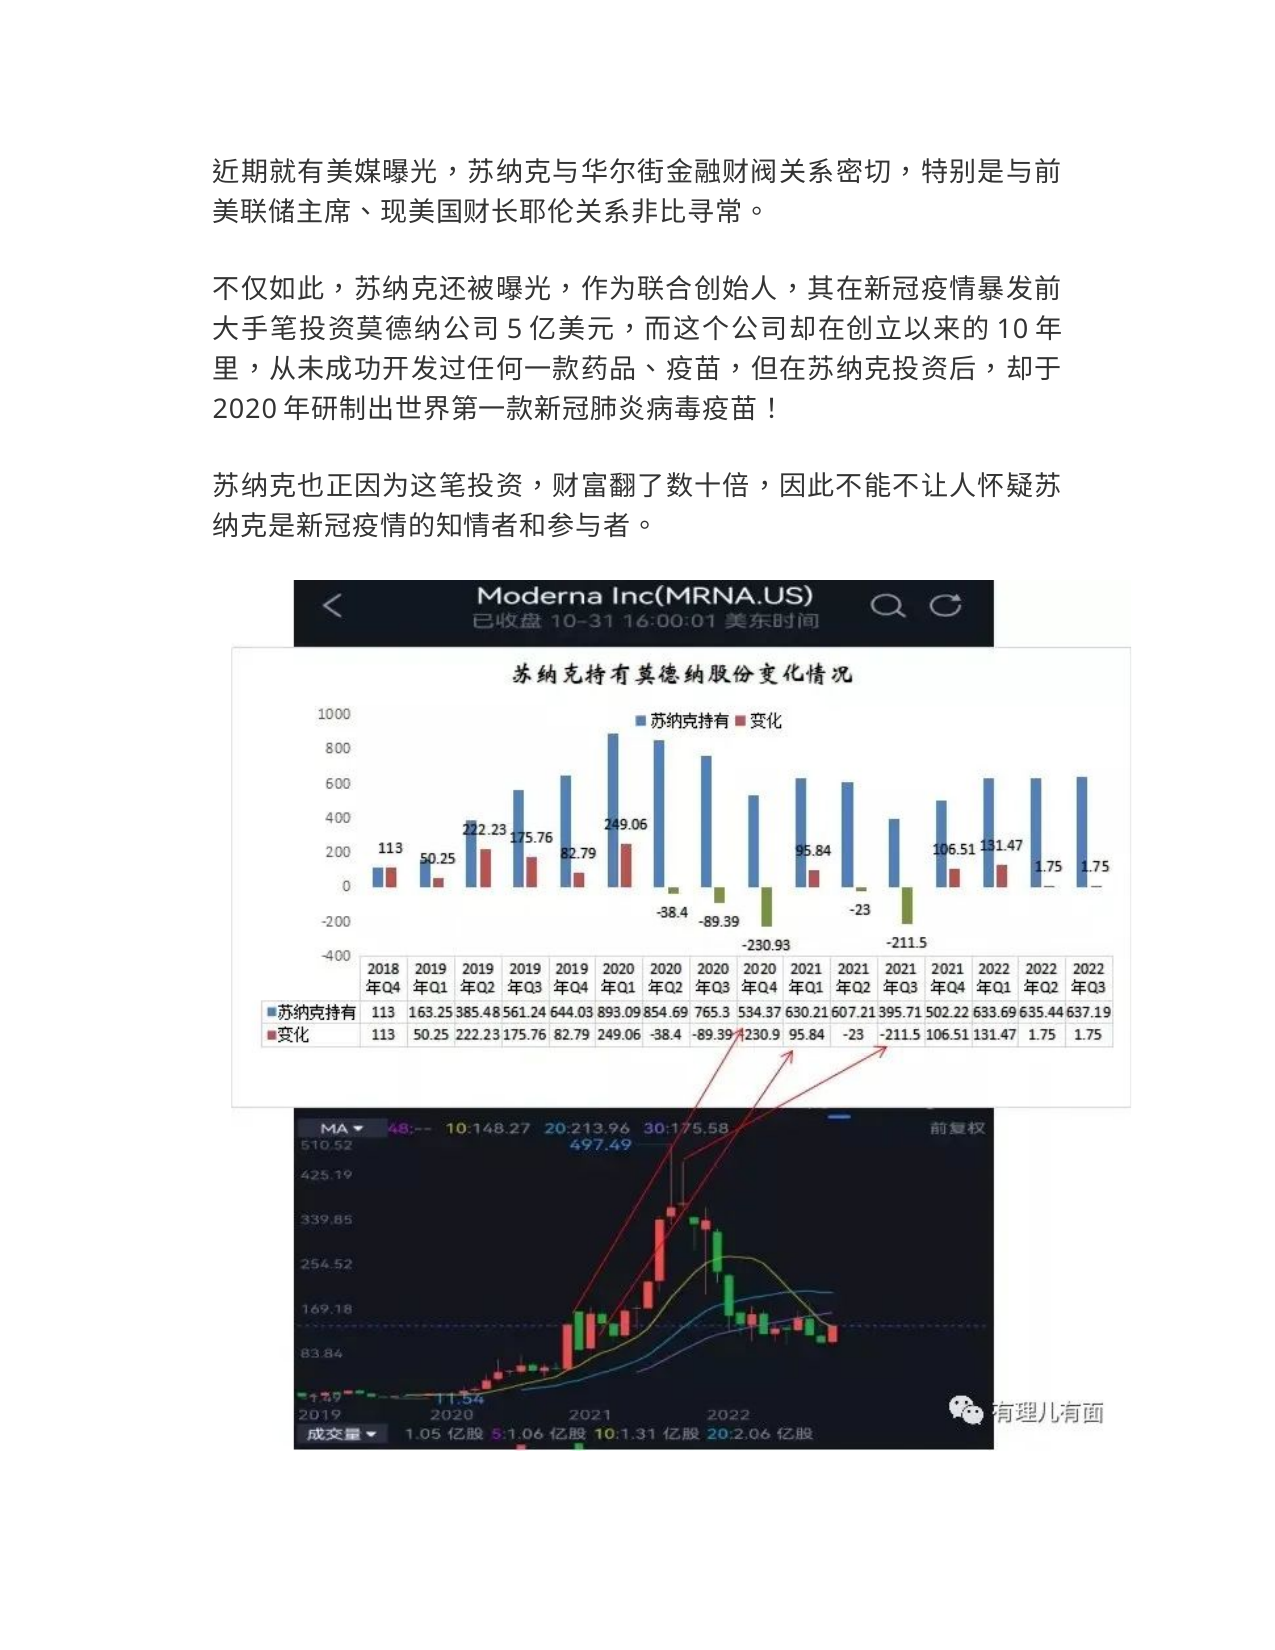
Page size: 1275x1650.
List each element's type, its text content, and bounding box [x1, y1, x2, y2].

picture [231, 580, 1132, 1451]
text 不仅如此，苏纳克还被曝光，作为联合创始人，其在新冠疫情暴发前大手笔投资莫德纳公司5亿美元，而这个公司却在创立以来的10年里，从未成功开发过任何一款药品、疫苗，但在苏纳克投资后，却于2020年研制出世界第一款新冠肺炎病毒疫苗！ [212, 267, 1062, 426]
text 近期就有美媒曝光，苏纳克与华尔街金融财阀关系密切，特别是与前美联储主席、现美国财长耶伦关系非比寻常。 [212, 150, 1062, 229]
text 苏纳克也正因为这笔投资，财富翻了数十倍，因此不能不让人怀疑苏纳克是新冠疫情的知情者和参与者。 [212, 464, 1062, 543]
